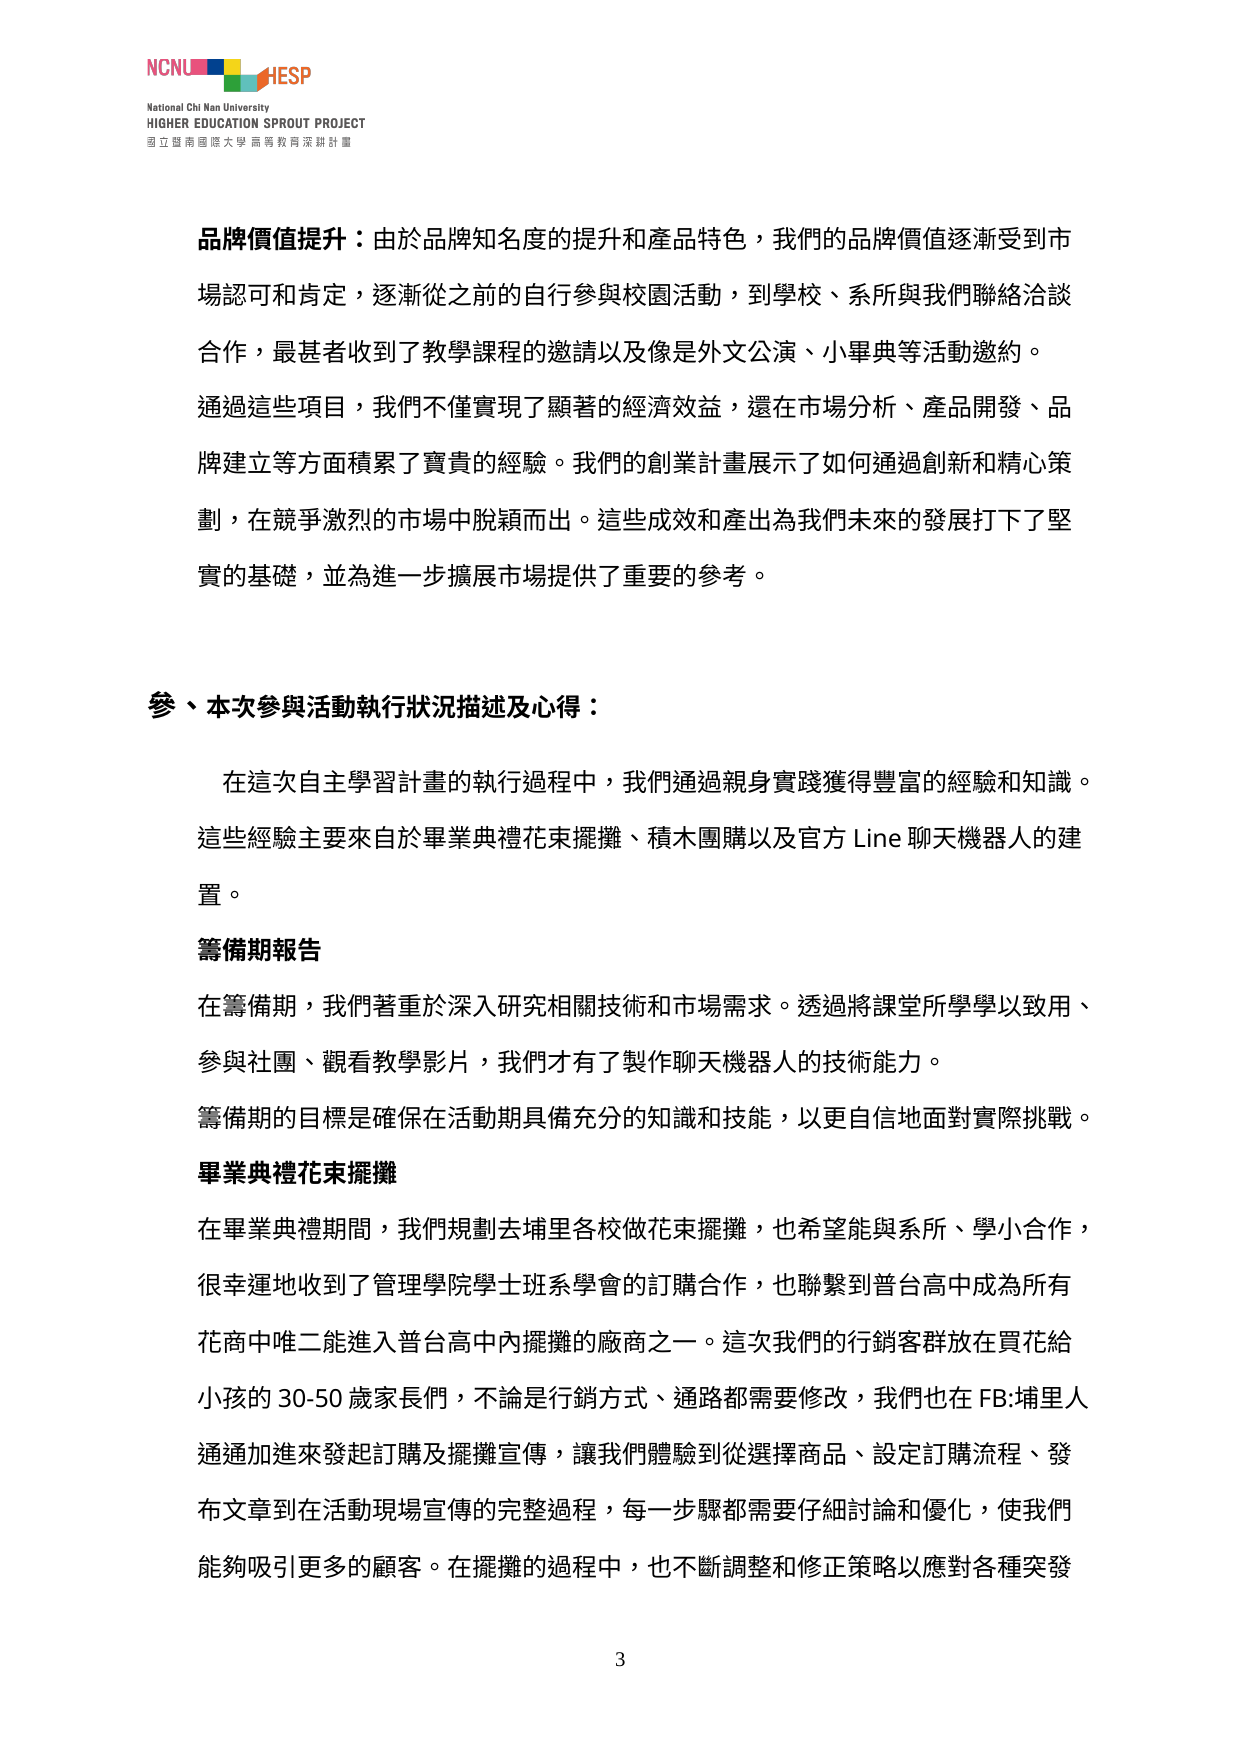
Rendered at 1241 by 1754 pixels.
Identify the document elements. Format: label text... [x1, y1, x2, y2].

list 品牌價值提升：由於品牌知名度的提升和產品特色，我們的品牌價值逐漸受到市場認可和肯定，逐漸從之前的自行參與校園活動，到學校、系所與我們聯絡洽談合作，最甚者收到了教學課程的邀請以及像是外文公演、小畢典等活動邀約。 [198, 219, 1092, 369]
list 籌備期的目標是確保在活動期具備充分的知識和技能，以更自信地面對實際挑戰。 [198, 1098, 1092, 1135]
list 本次參與活動執行狀況描述及心得： [148, 666, 1092, 741]
list 籌備期報告 [198, 930, 1092, 968]
list 在這次自主學習計畫的執行過程中，我們通過親身實踐獲得豐富的經驗和知識。這些經驗主要來自於畢業典禮花束擺攤、積木團購以及官方Line聊天機器人的建置。 [198, 762, 1092, 912]
list 畢業典禮花束擺攤 [198, 1153, 1092, 1191]
list 通過這些項目，我們不僅實現了顯著的經濟效益，還在市場分析、產品開發、品牌建立等方面積累了寶貴的經驗。我們的創業計畫展示了如何通過創新和精心策劃，在競爭激烈的市場中脫穎而出。這些成效和產出為我們未來的發展打下了堅實的基礎，並為進一步擴展市場提供了重要的參考。 [198, 387, 1092, 593]
picture [147, 59, 365, 147]
list 在籌備期，我們著重於深入研究相關技術和市場需求。透過將課堂所學學以致用、參與社團、觀看教學影片，我們才有了製作聊天機器人的技術能力。 [198, 986, 1092, 1079]
